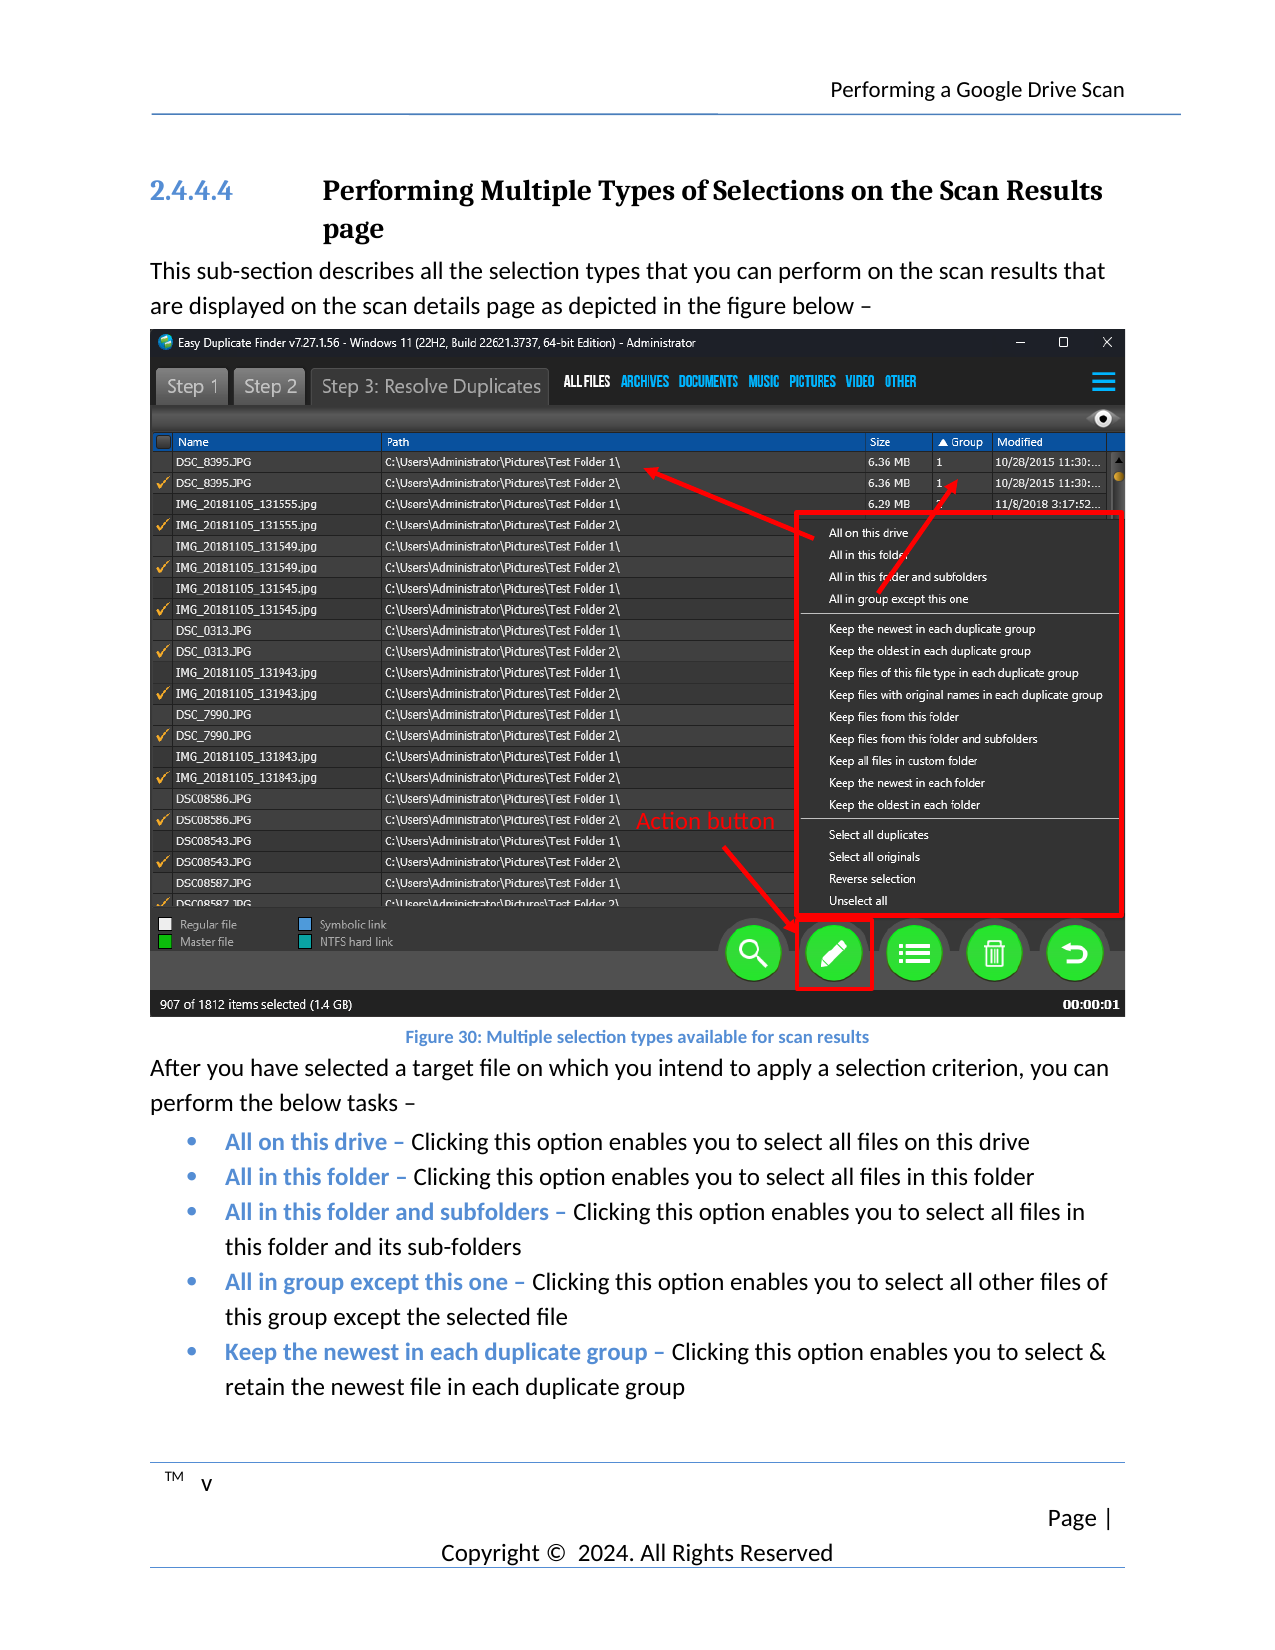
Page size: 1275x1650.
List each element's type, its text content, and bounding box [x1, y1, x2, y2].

picture [150, 329, 1125, 1017]
list All in group except this one – Clicking this option enables you to select all other files of this group except the selected file [187, 1266, 1125, 1332]
list All in this folder – Clicking this option enables you to select all files in this folder [187, 1161, 1125, 1192]
list All on this drive – Clicking this option enables you to select all files on this drive [187, 1126, 1125, 1157]
list Keep the newest in each duplicate group – Clicking this option enables you to select & retain the newest file in each duplicate group [187, 1336, 1125, 1402]
list All in this folder and subfolders – Clicking this option enables you to select all files in this folder and its sub-folders [187, 1196, 1125, 1262]
text This sub-section describes all the selection types that you can perform on the scan results that are displayed on the scan details page as depicted in the figure below – [150, 255, 1125, 320]
text After you have selected a target file on which you intend to apply a selection criterion, you can perform the below tasks – [150, 1052, 1125, 1118]
subtitle Performing Multiple Types of Selections on the Scan Results page [150, 174, 1125, 246]
